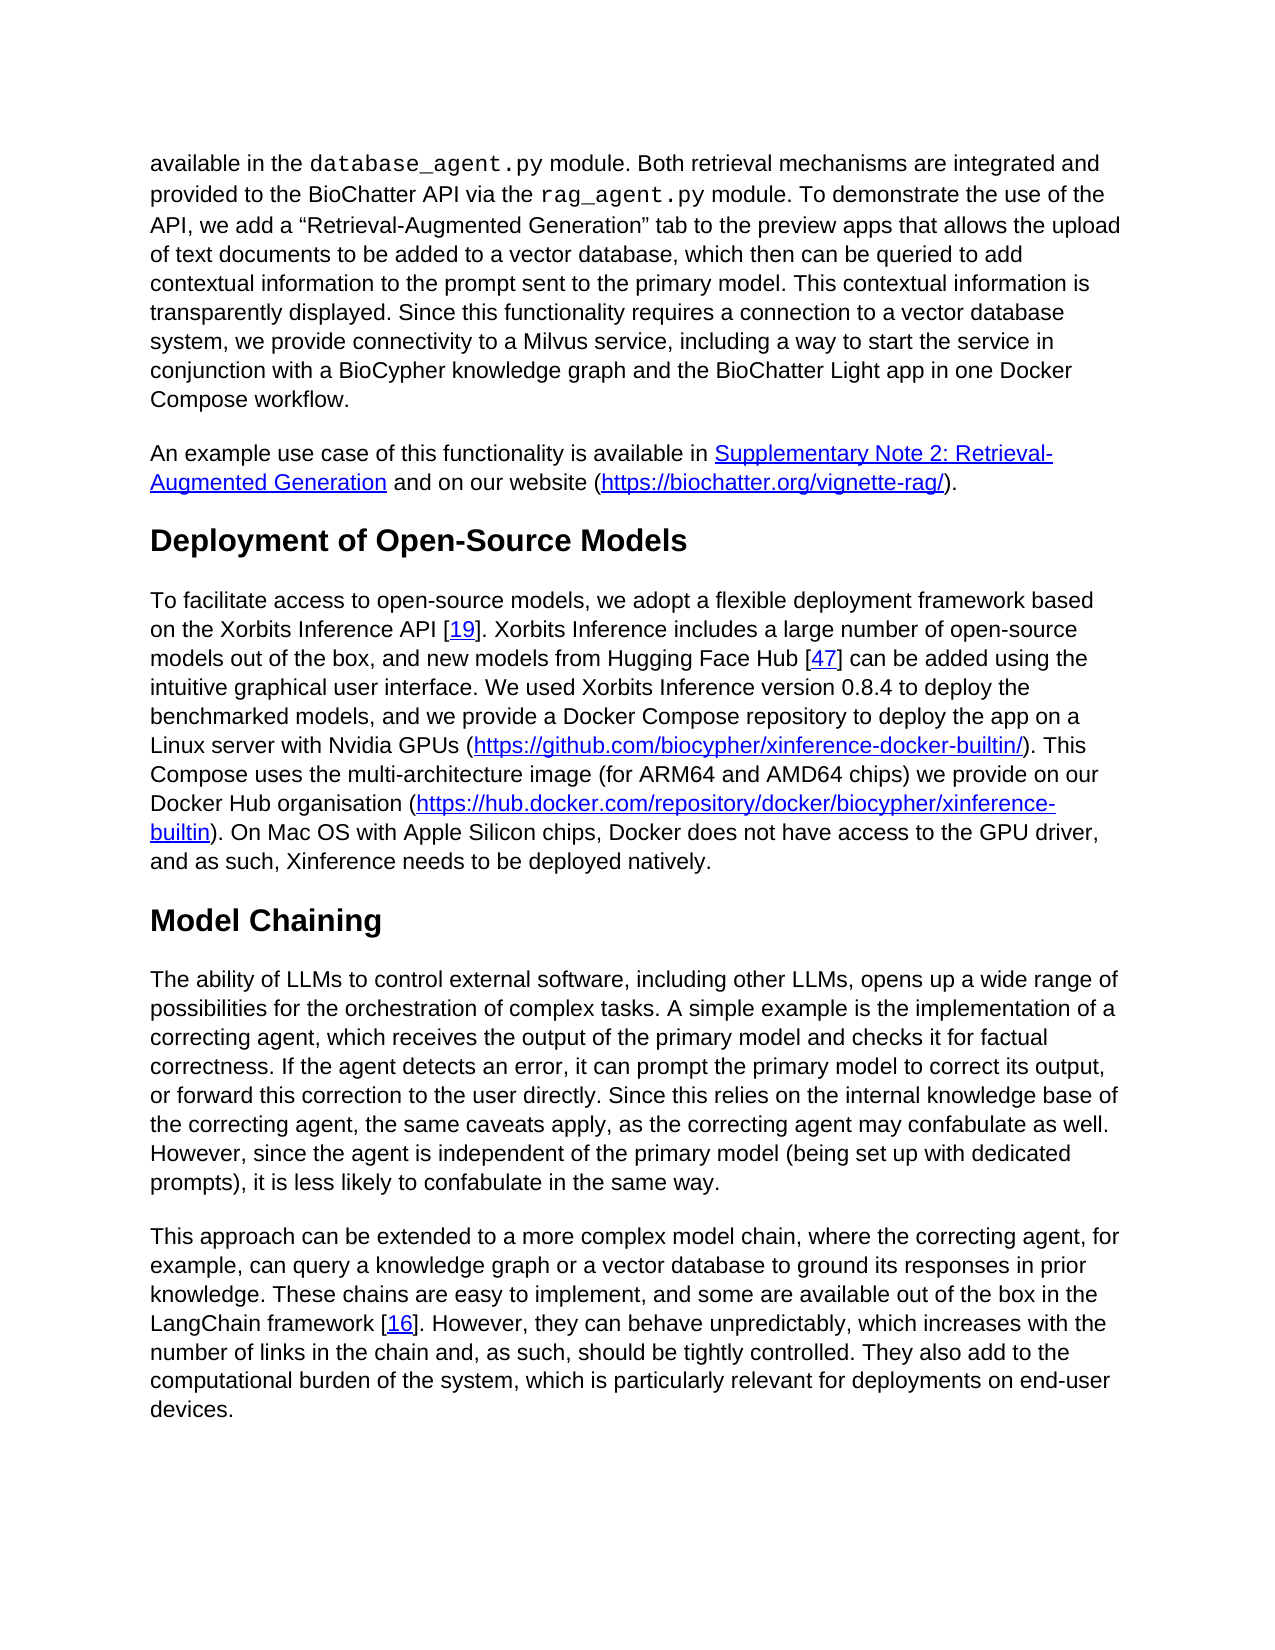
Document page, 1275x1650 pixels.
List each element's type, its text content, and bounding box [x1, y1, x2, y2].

text This approach can be extended to a more complex model chain, where the correcting agent, for example, can query a knowledge graph or a vector database to ground its responses in prior knowledge. These chains are easy to implement, and some are available out of the box in the LangChain framework [16]. However, they can behave unpredictably, which increases with the number of links in the chain and, as such, should be tightly controlled. They also add to the computational burden of the system, which is particularly relevant for deployments on end-user devices. [150, 1223, 1125, 1423]
text The ability of LLMs to control external software, including other LLMs, opens up a wide range of possibilities for the orchestration of complex tasks. A simple example is the implementation of a correcting agent, which receives the output of the primary model and checks it for factual correctness. If the agent detects an error, it can prompt the primary model to correct its output, or forward this correction to the user directly. Since this relies on the internal knowledge base of the correcting agent, the same caveats apply, as the correcting agent may confabulate as well. However, since the agent is independent of the primary model (being set up with dedicated prompts), it is less likely to confabulate in the same way. [150, 966, 1125, 1195]
subtitle Deployment of Open-Source Models [150, 522, 1125, 558]
text An example use case of this functionality is available in Supplementary Note 2: Retrieval-Augmented Generation and on our website (https://biochatter.org/vignette-rag/). [150, 439, 1125, 495]
text To facilitate access to open-source models, we adopt a flexible deployment framework based on the Xorbits Inference API [19]. Xorbits Inference includes a large number of open-source models out of the box, and new models from Hugging Face Hub [47] can be added using the intuitive graphical user interface. We used Xorbits Inference version 0.8.4 to deploy the benchmarked models, and we provide a Docker Compose repository to deploy the app on a Linux server with Nvidia GPUs (https://github.com/biocypher/xinference-docker-builtin/). This Compose uses the multi-architecture image (for ARM64 and AMD64 chips) we provide on our Docker Hub organisation (https://hub.docker.com/repository/docker/biocypher/xinference-builtin). On Mac OS with Apple Silicon chips, Docker does not have access to the GPU driver, and as such, Xinference needs to be deployed natively. [150, 587, 1125, 874]
subtitle Model Chaining [150, 902, 1125, 937]
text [150, 150, 1125, 412]
